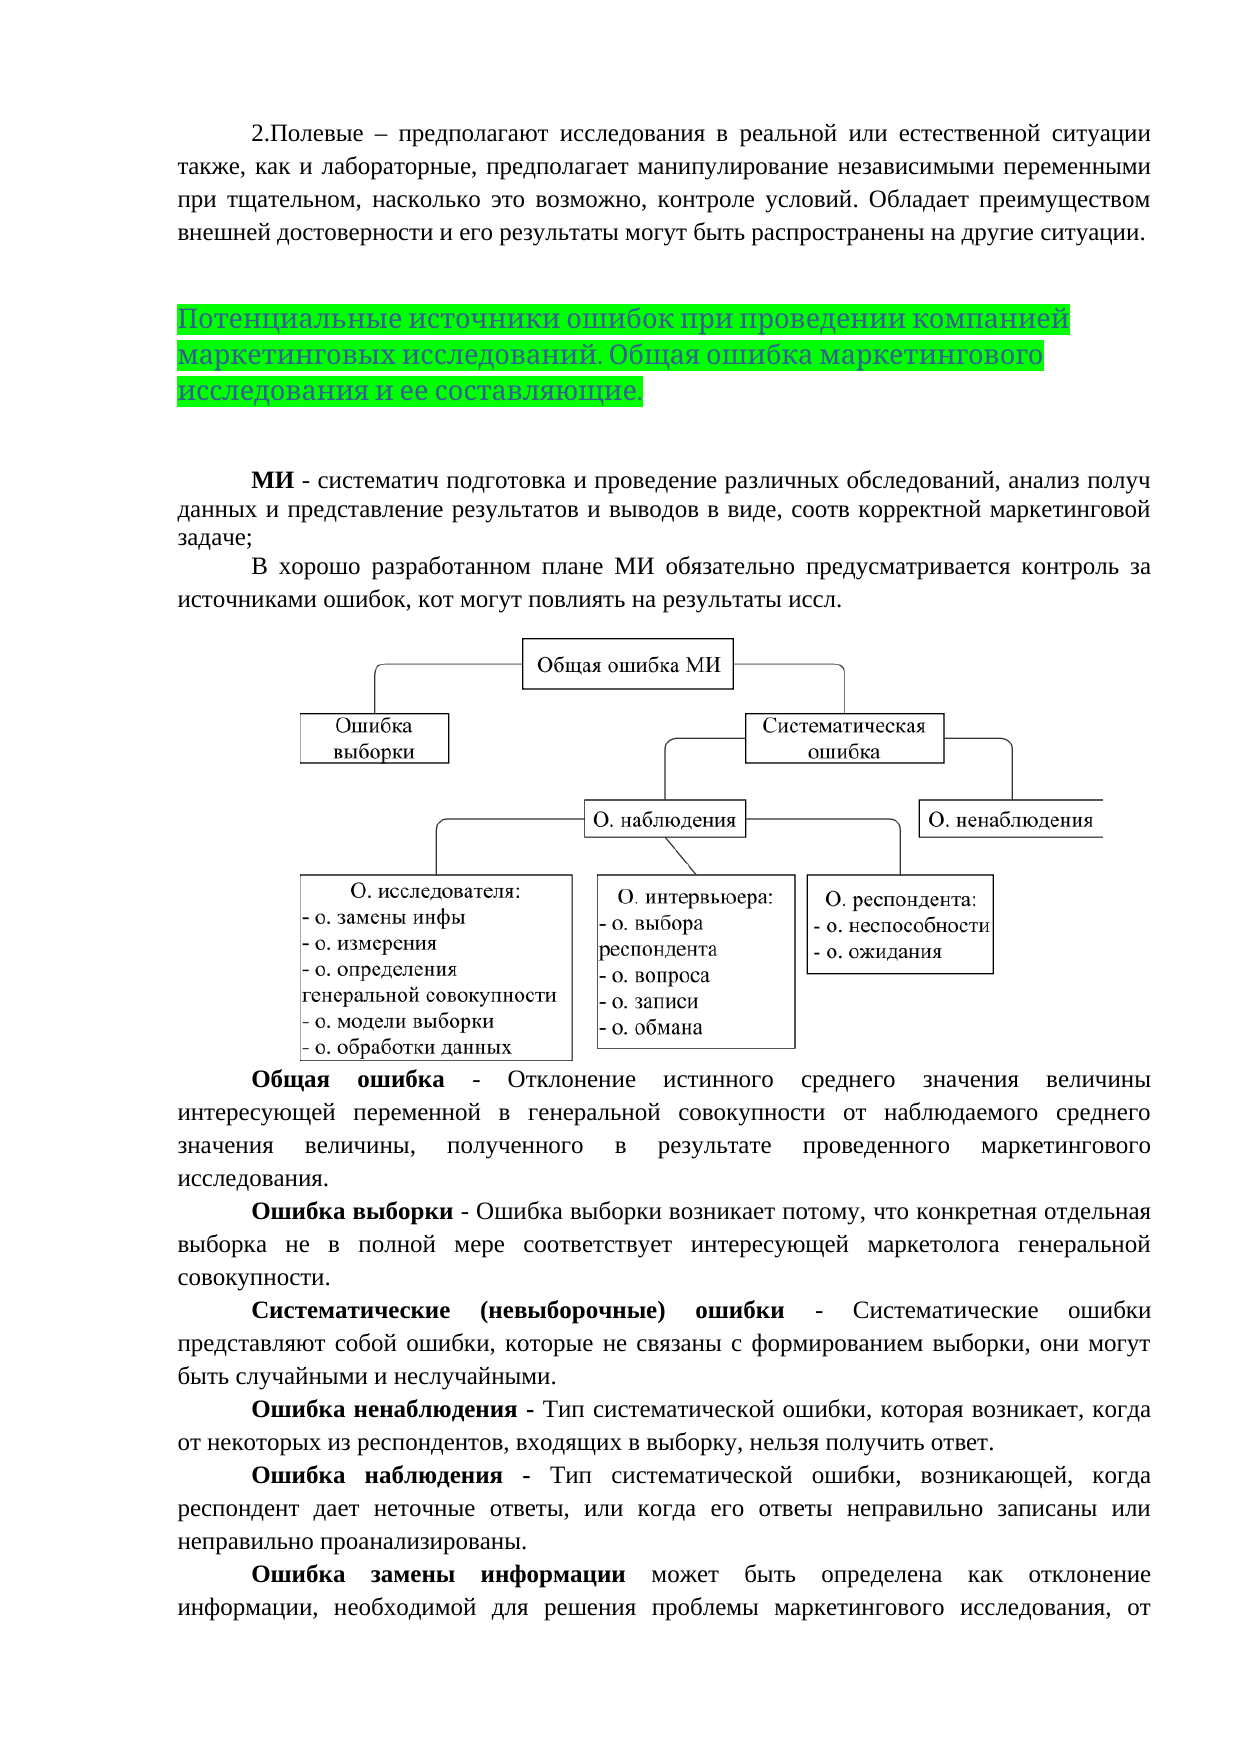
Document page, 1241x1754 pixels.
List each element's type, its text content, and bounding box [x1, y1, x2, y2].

text Систематические (невыборочные) ошибки - Систематические ошибки представляют собой ошибки, которые не связаны с формированием выборки, они могут быть случайными и неслучайными. [177, 1295, 1152, 1390]
text Ошибка выборки - Ошибка выборки возникает потому, что конкретная отдельная выборка не в полной мере соответствует интересующей маркетолога генеральной совокупности. [177, 1196, 1152, 1291]
text Ошибка ненаблюдения - Тип систематической ошибки, которая возникает, когда от некоторых из респондентов, входящих в выборку, нельзя получить ответ. [177, 1394, 1152, 1456]
list 2.Полевые – предполагают исследования в реальной или естественной ситуации также, как и лабораторные, предполагает манипулирование независимыми переменными при тщательном, насколько это возможно, контроле условий. Обладает преимуществом внешней достоверности и его результаты могут быть распространены на другие ситуации. [177, 118, 1152, 246]
text МИ - систематич подготовка и проведение различных обследований, анализ получ данных и представление результатов и выводов в виде, соотв корректной маркетинговой задаче; [177, 465, 1152, 551]
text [177, 1559, 1152, 1621]
text Общая ошибка - Отклонение истинного среднего значения величины интересующей переменной в генеральной совокупности от наблюдаемого среднего значения величины, полученного в результате проведенного маркетингового исследования. [177, 1064, 1152, 1192]
subtitle Потенциальные источники ошибок при проведении компанией маркетинговых исследований. Общая ошибка маркетингового исследования и ее составляющие. [177, 304, 1152, 407]
list В хорошо разработанном плане МИ обязательно предусматривается контроль за источниками ошибок, кот могут повлиять на результаты иссл. [177, 551, 1152, 613]
text Ошибка наблюдения - Тип систематической ошибки, возникающей, когда респондент дает неточные ответы, или когда его ответы неправильно записаны или неправильно проанализированы. [177, 1460, 1152, 1555]
